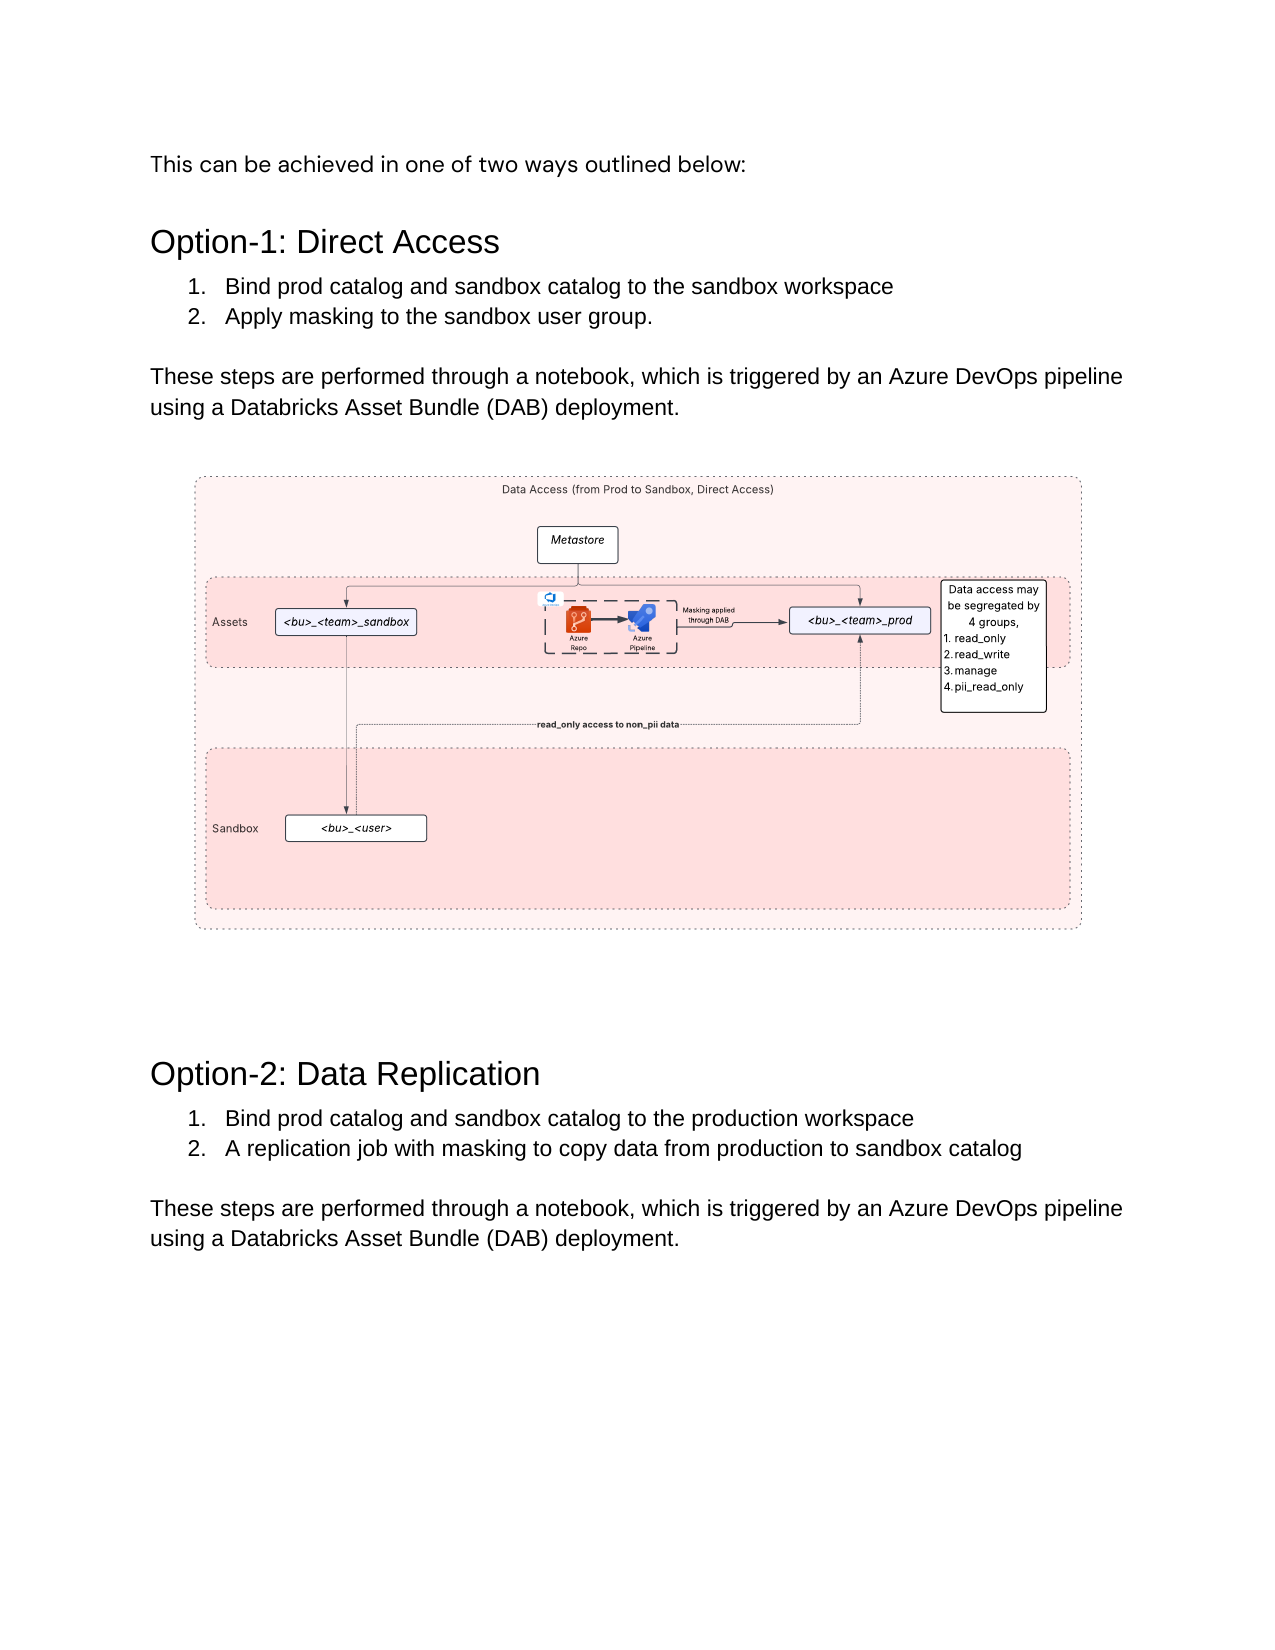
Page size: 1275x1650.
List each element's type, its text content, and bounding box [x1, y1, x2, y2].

text These steps are performed through a notebook, which is triggered by an Azure DevOps pipeline using a Databricks Asset Bundle (DAB) deployment. [150, 1195, 1125, 1252]
list A replication job with masking to copy data from production to sandbox catalog [187, 1135, 1125, 1161]
text These steps are performed through a notebook, which is triggered by an Azure DevOps pipeline using a Databricks Asset Bundle (DAB) deployment. [150, 363, 1125, 420]
subtitle Option-1: Direct Access [150, 222, 1125, 260]
text This can be achieved in one of two ways outlined below: [150, 150, 1125, 180]
list Bind prod catalog and sandbox catalog to the production workspace [187, 1104, 1125, 1131]
subtitle Option-2: Data Replication [150, 1053, 1125, 1092]
list Apply masking to the sandbox user group. [187, 303, 1125, 359]
picture [150, 453, 1125, 952]
list Bind prod catalog and sandbox catalog to the sandbox workspace [187, 273, 1125, 299]
